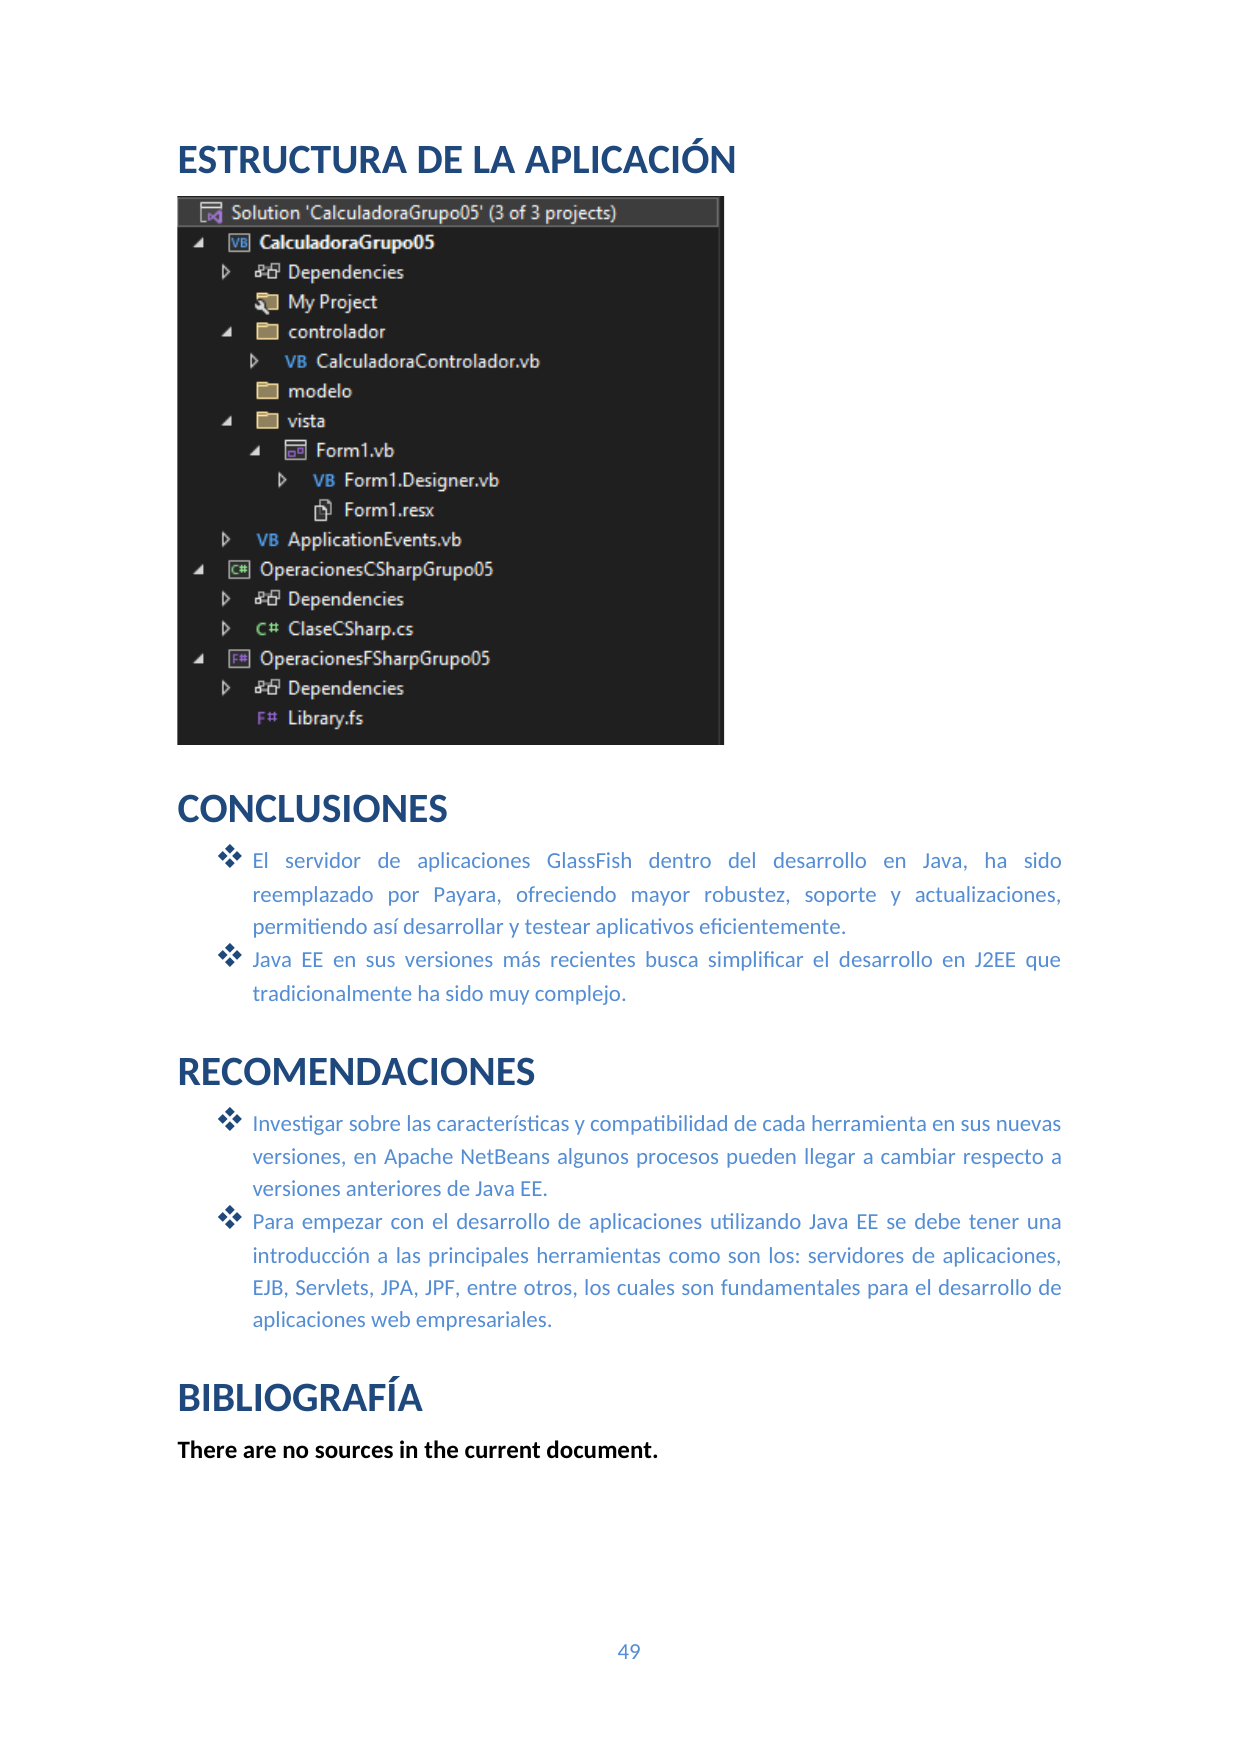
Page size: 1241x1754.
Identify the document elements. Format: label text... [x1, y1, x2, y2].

list Para empezar con el desarrollo de aplicaciones utilizando Java EE se debe tener una introducción a las principales herramientas como son los: servidores de aplicaciones, EJB, Servlets, JPA, JPF, entre otros, los cuales son fundamentales para el desarrollo de aplicaciones web empresariales. [215, 1207, 1063, 1333]
subtitle ESTRUCTURA DE LA APLICACIÓN [177, 133, 1063, 184]
list Investigar sobre las características y compatibilidad de cada herramienta en sus nuevas versiones, en Apache NetBeans algunos procesos pueden llegar a cambiar respecto a versiones anteriores de Java EE. [215, 1108, 1063, 1202]
list Java EE en sus versiones más recientes busca simplificar el desarrollo en J2EE que tradicionalmente ha sido muy complejo. [215, 944, 1063, 1007]
subtitle CONCLUSIONES [177, 782, 1063, 833]
subtitle RECOMENDACIONES [177, 1044, 1063, 1095]
list El servidor de aplicaciones GlassFish dentro del desarrollo en Java, ha sido reemplazado por Payara, ofreciendo mayor robustez, soporte y actualizaciones, permitiendo así desarrollar y testear aplicativos eficientemente. [215, 846, 1063, 940]
subtitle BIBLIOGRAFÍA [177, 1371, 1063, 1422]
picture [177, 196, 725, 745]
